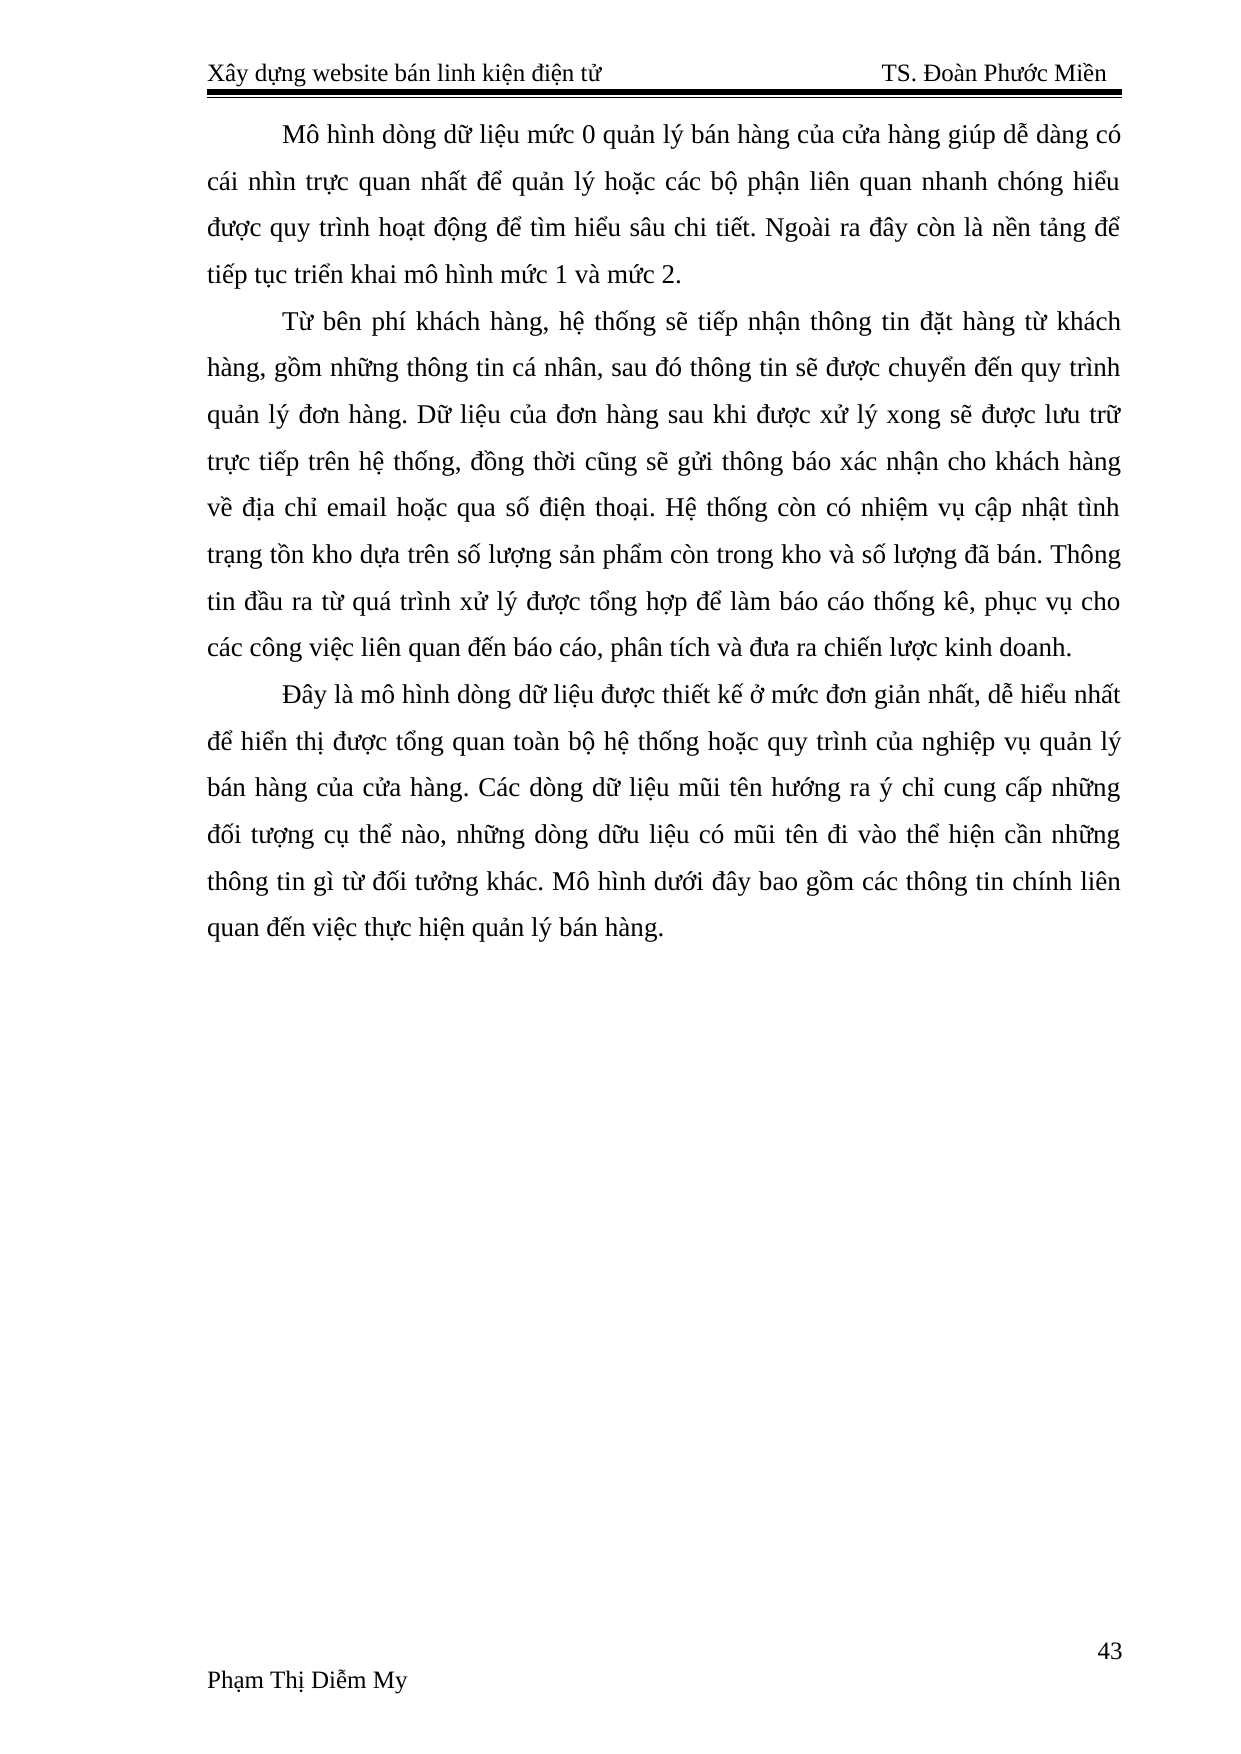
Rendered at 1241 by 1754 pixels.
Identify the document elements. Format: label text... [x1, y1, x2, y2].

text Từ bên phí khách hàng, hệ thống sẽ tiếp nhận thông tin đặt hàng từ khách hàng, gồm những thông tin cá nhân, sau đó thông tin sẽ được chuyển đến quy trình quản lý đơn hàng. Dữ liệu của đơn hàng sau khi được xử lý xong sẽ được lưu trữ trực tiếp trên hệ thống, đồng thời cũng sẽ gửi thông báo xác nhận cho khách hàng về địa chỉ email hoặc qua số điện thoại. Hệ thống còn có nhiệm vụ cập nhật tình trạng tồn kho dựa trên số lượng sản phẩm còn trong kho và số lượng đã bán. Thông tin đầu ra từ quá trình xử lý được tổng hợp để làm báo cáo thống kê, phục vụ cho các công việc liên quan đến báo cáo, phân tích và đưa ra chiến lược kinh doanh. [207, 305, 1122, 663]
text Đây là mô hình dòng dữ liệu được thiết kế ở mức đơn giản nhất, dễ hiểu nhất để hiển thị được tổng quan toàn bộ hệ thống hoặc quy trình của nghiệp vụ quản lý bán hàng của cửa hàng. Các dòng dữ liệu mũi tên hướng ra ý chỉ cung cấp những đối tượng cụ thể nào, những dòng dữu liệu có mũi tên đi vào thể hiện cần những thông tin gì từ đối tưởng khác. Mô hình dưới đây bao gồm các thông tin chính liên quan đến việc thực hiện quản lý bán hàng. [207, 678, 1122, 943]
text Mô hình dòng dữ liệu mức 0 quản lý bán hàng của cửa hàng giúp dễ dàng có cái nhìn trực quan nhất để quản lý hoặc các bộ phận liên quan nhanh chóng hiểu được quy trình hoạt động để tìm hiểu sâu chi tiết. Ngoài ra đây còn là nền tảng để tiếp tục triển khai mô hình mức 1 và mức 2. [207, 118, 1122, 289]
